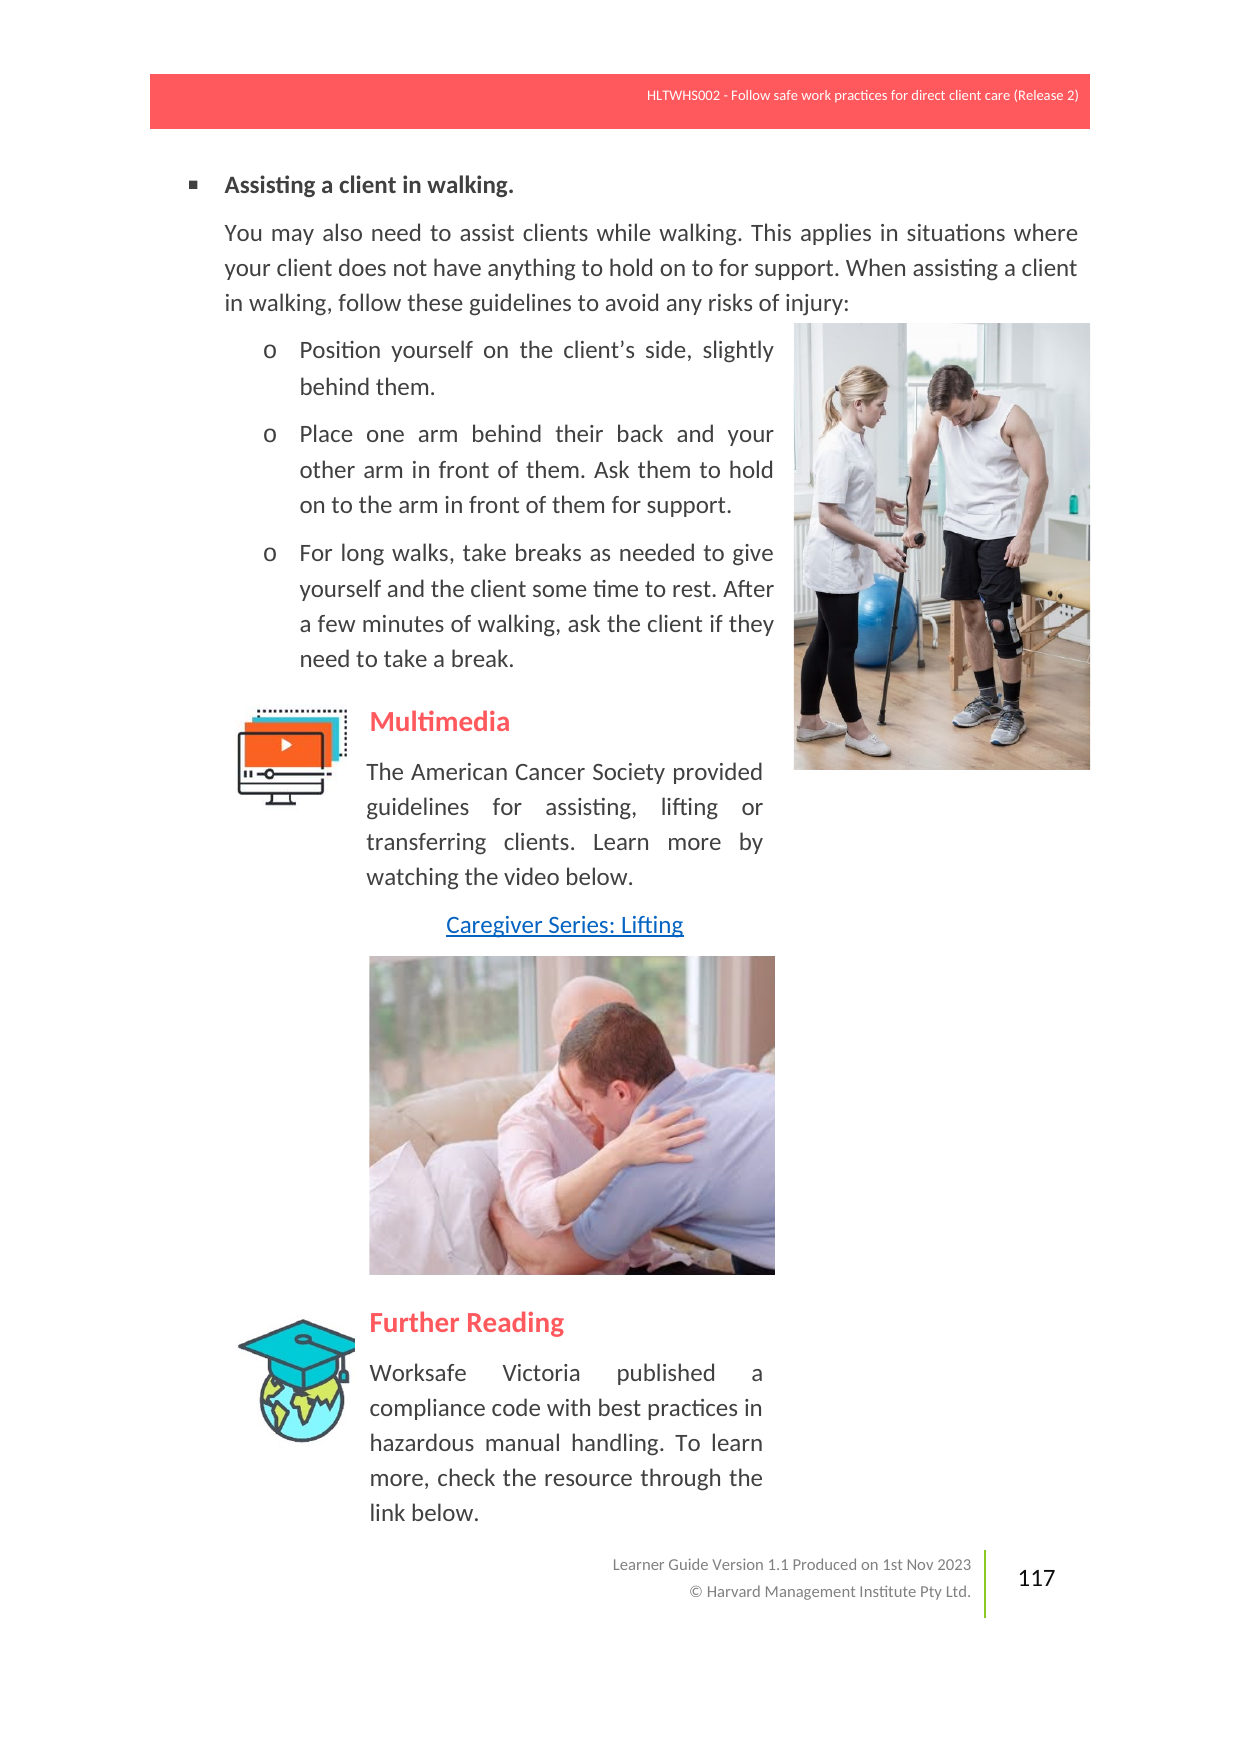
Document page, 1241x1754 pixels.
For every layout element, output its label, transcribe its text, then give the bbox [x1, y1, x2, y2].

picture [234, 1303, 355, 1452]
table_cell [223, 1291, 355, 1544]
list For long walks, take breaks as needed to give yourself and the client some time to rest. After a few minutes of walking, ask the client if they need to take a break. [262, 537, 793, 674]
picture [793, 323, 1091, 770]
picture [234, 703, 348, 816]
list You may also need to assist clients while walking. This applies in situations where your client does not have anything to hold on to for support. When assisting a client in walking, follow these guidelines to avoid any risks of injury: [224, 217, 1079, 317]
list Assisting a client in walking. [187, 169, 1079, 200]
picture [369, 956, 775, 1275]
list Position yourself on the client’s side, slightly behind them. [262, 334, 793, 401]
table_header [223, 691, 355, 1291]
table_header Multimedia The American Cancer Society provided guidelines for assisting, lifting or transferring clients. Learn more by watching the video below. Caregiver Series: Lifting [355, 691, 775, 1291]
list Place one arm behind their back and your other arm in front of them. Ask them to hold on to the arm in front of them for support. [262, 418, 793, 520]
